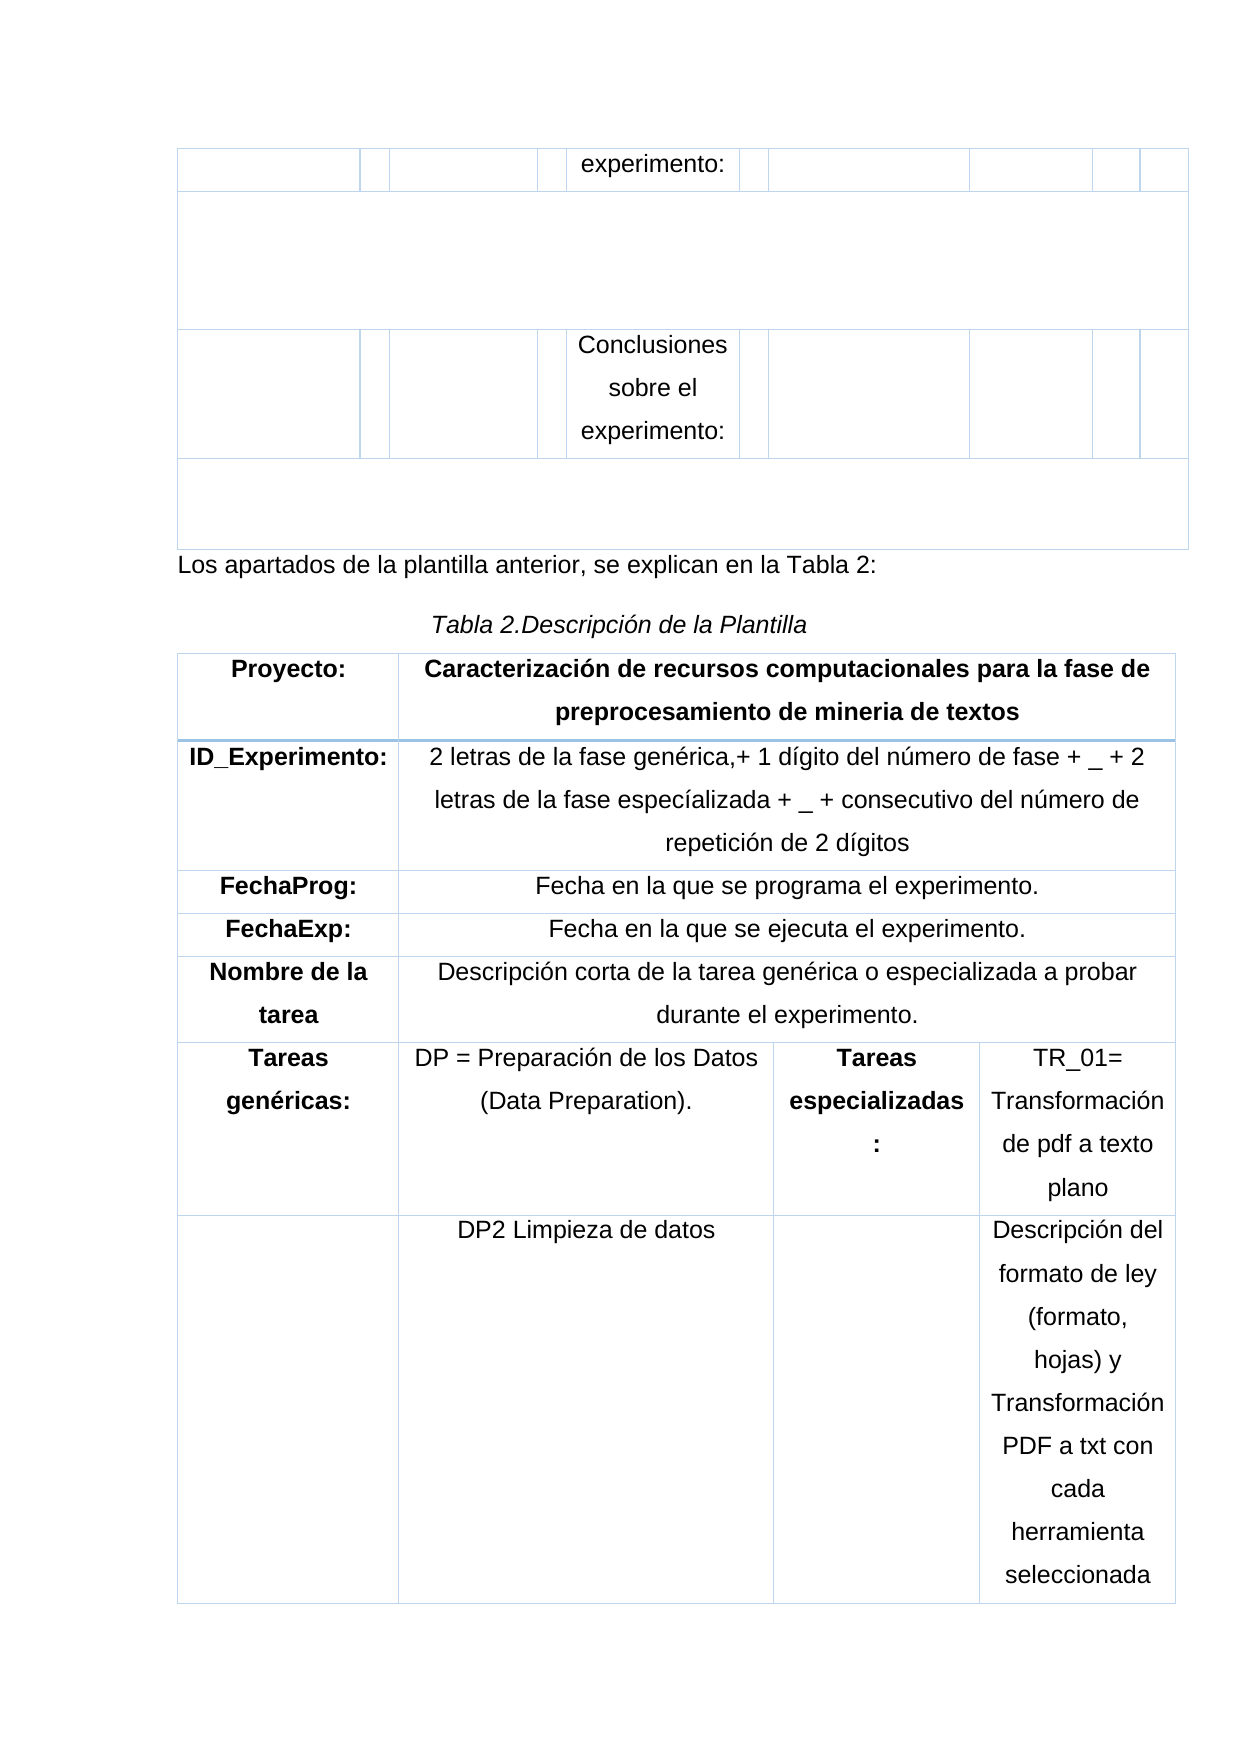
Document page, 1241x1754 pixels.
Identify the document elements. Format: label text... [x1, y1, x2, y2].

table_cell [567, 149, 739, 191]
table_cell [1093, 330, 1139, 458]
table_cell Conclusiones sobre el experimento: [567, 330, 739, 458]
table_cell [774, 1216, 979, 1602]
table_cell [361, 330, 389, 458]
table_cell Tareas genéricas: [178, 1043, 398, 1214]
table_cell [538, 149, 566, 191]
table_cell FechaProg: [178, 871, 398, 913]
table_cell Fecha en la que se ejecuta el experimento. [399, 914, 1175, 956]
table_cell [178, 192, 1188, 329]
table_cell Descripción corta de la tarea genérica o especializada a probar durante el experimento. [399, 957, 1175, 1042]
table_cell [740, 149, 768, 191]
table_cell [769, 330, 969, 458]
table_cell [740, 330, 768, 458]
table_cell [1141, 330, 1188, 458]
table_cell [970, 330, 1092, 458]
table_cell ID_Experimento: [178, 742, 398, 870]
table_header Caracterización de recursos computacionales para la fase de preprocesamiento de mineria de textos [399, 654, 1175, 739]
table_cell DP2 Limpieza de datos [399, 1216, 773, 1602]
table_cell [390, 149, 537, 191]
table_cell FechaExp: [178, 914, 398, 956]
table_cell [970, 149, 1092, 191]
table_cell 2 letras de la fase genérica,+ 1 dígito del número de fase + _ + 2 letras de la fase especíalizada + _ + consecutivo del número de repetición de 2 dígitos [399, 742, 1175, 870]
table_cell [390, 330, 537, 458]
table_cell [538, 330, 566, 458]
table_cell [178, 149, 359, 191]
table_cell [1093, 149, 1139, 191]
table_cell [178, 1216, 398, 1602]
table_cell Tareas especializadas: [774, 1043, 979, 1214]
table_cell Nombre de la tarea [178, 957, 398, 1042]
text Los apartados de la plantilla anterior, se explican en la Tabla 2: [177, 550, 1063, 579]
table_cell [178, 459, 1188, 549]
text Tabla 2.Descripción de la Plantilla [177, 610, 1063, 639]
table_cell Fecha en la que se programa el experimento. [399, 871, 1175, 913]
table_cell [769, 149, 969, 191]
table_cell Descripción del formato de ley (formato, hojas) y Transformación PDF a txt con cada herramienta seleccionada [980, 1216, 1175, 1602]
table_cell [178, 330, 359, 458]
table_cell [1141, 149, 1188, 191]
table_cell DP = Preparación de los Datos (Data Preparation). [399, 1043, 773, 1214]
table_header Proyecto: [178, 654, 398, 739]
table_cell TR_01= Transformación de pdf a texto plano [980, 1043, 1175, 1214]
table_cell [361, 149, 389, 191]
